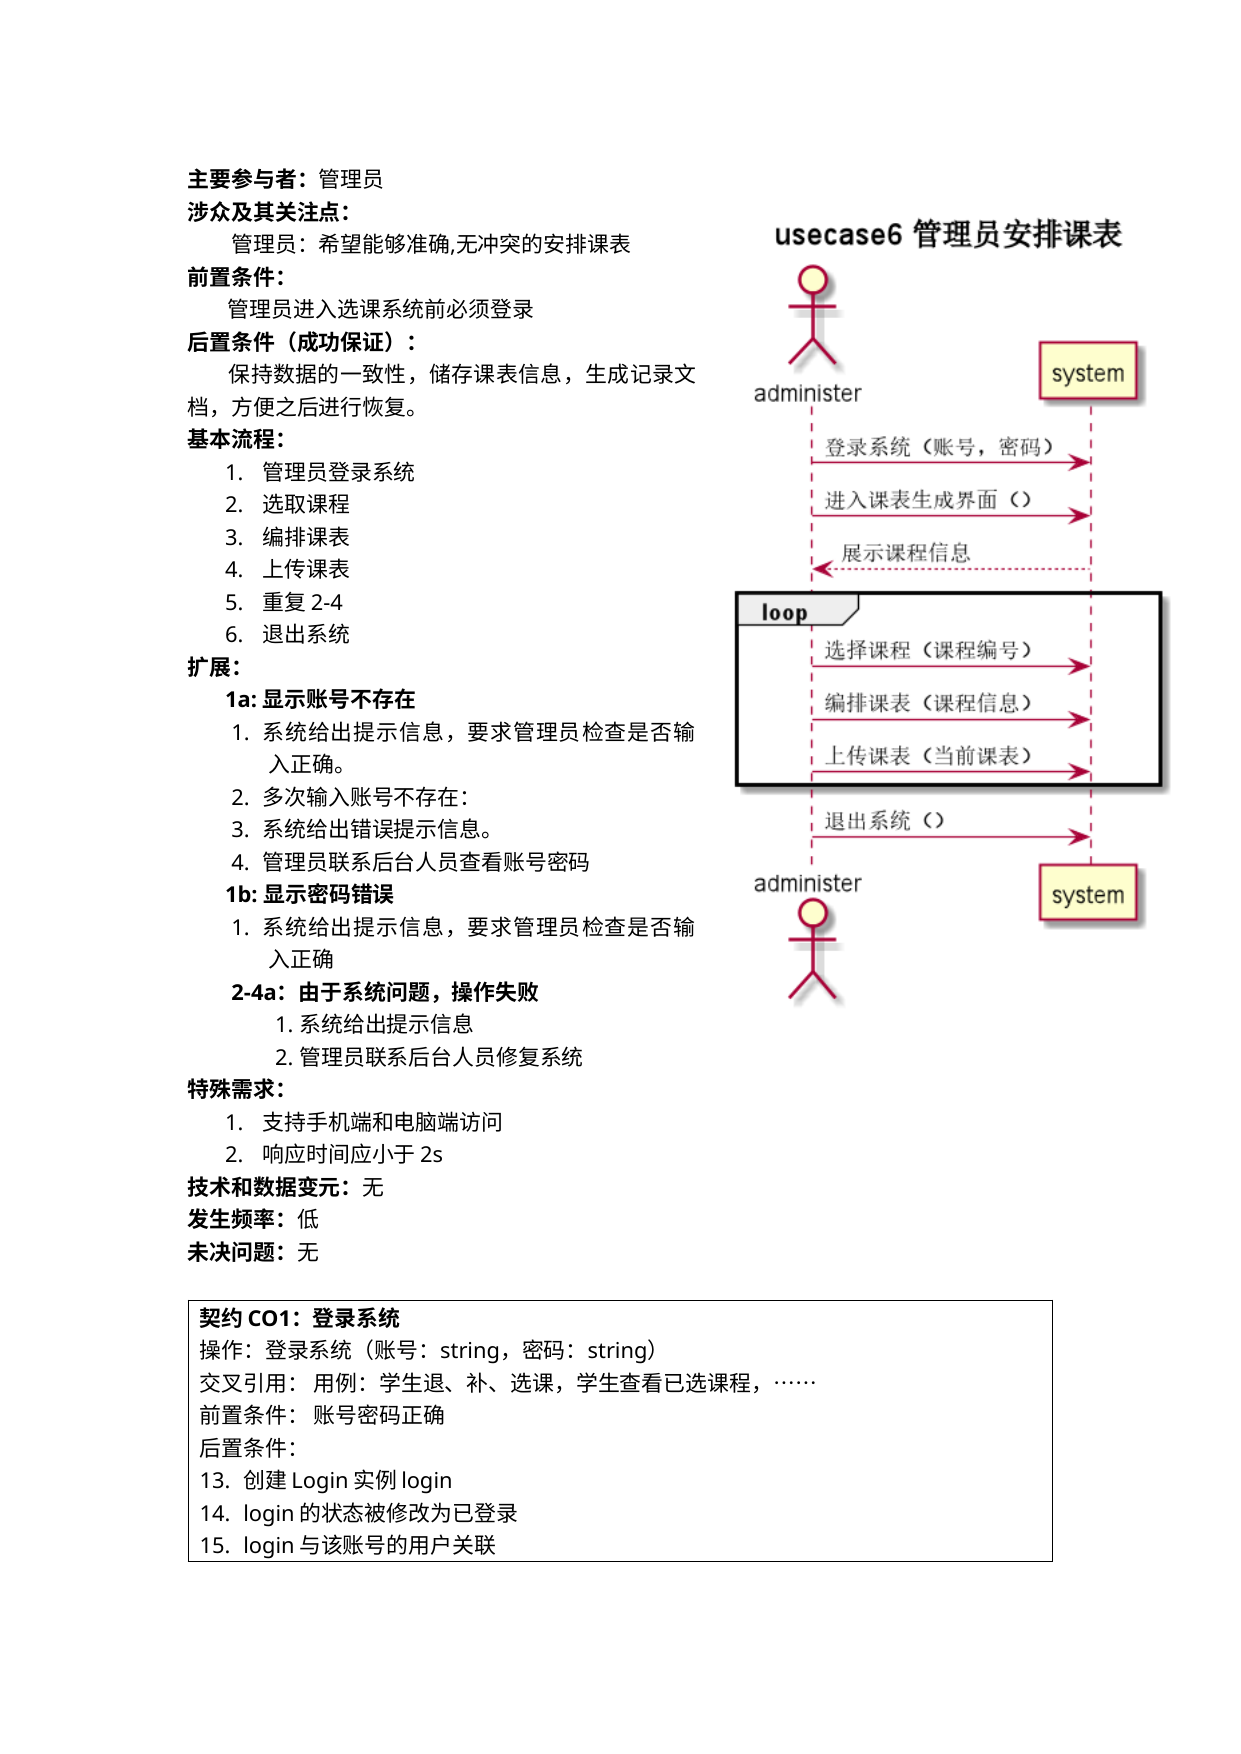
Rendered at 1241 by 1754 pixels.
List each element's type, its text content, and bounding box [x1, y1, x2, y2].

text 扩展： [187, 649, 715, 682]
text 1b: 显示密码错误 [187, 877, 715, 909]
list 编排课表 [225, 519, 715, 552]
list 退出系统 [225, 617, 715, 649]
text 2. 管理员联系后台人员修复系统 [231, 1039, 1053, 1072]
list 系统给出错误提示信息。 [231, 812, 715, 844]
text 发生频率：低 [187, 1202, 1053, 1234]
list 系统给出提示信息，要求管理员检查是否输入正确。 [231, 714, 715, 779]
list 响应时间应小于2s [225, 1137, 1053, 1169]
text 1. 系统给出提示信息 [231, 1007, 1053, 1039]
text 管理员进入选课系统前必须登录 [187, 292, 715, 324]
text 特殊需求： [187, 1072, 1053, 1104]
text 技术和数据变元：无 [187, 1169, 1053, 1202]
list 多次输入账号不存在： [231, 779, 715, 812]
text 1a: 显示账号不存在 [187, 682, 715, 714]
text 前置条件： [187, 259, 715, 292]
list 支持手机端和电脑端访问 [225, 1104, 1053, 1137]
picture [715, 194, 1172, 1010]
list 上传课表 [225, 552, 715, 584]
text 基本流程： [187, 422, 715, 454]
list 系统给出提示信息，要求管理员检查是否输入正确 [231, 909, 715, 974]
list 管理员登录系统 [225, 454, 715, 487]
text 未决问题：无 [187, 1234, 1053, 1267]
text 保持数据的一致性，储存课表信息，生成记录文档，方便之后进行恢复。 [187, 357, 715, 422]
text 管理员：希望能够准确,无冲突的安排课表 [187, 227, 715, 259]
table_header 契约CO1：登录系统 操作：登录系统（账号：string，密码：string） 交叉引用： 用例：学生退、补、选课，学生查看已选课程，…… 前置条件： 账号密码正确 后置条件： 创建Login实例login login的状态被修改为已登录 login与该账号的用户关联 [189, 1301, 1052, 1561]
text 涉众及其关注点： [187, 194, 715, 227]
list 管理员联系后台人员查看账号密码 [231, 844, 715, 877]
text 2-4a：由于系统问题，操作失败 [187, 974, 715, 1007]
list 重复2-4 [225, 584, 715, 617]
list 选取课程 [225, 487, 715, 519]
text 主要参与者：管理员 [187, 162, 1053, 194]
text 后置条件（成功保证）： [187, 324, 715, 357]
